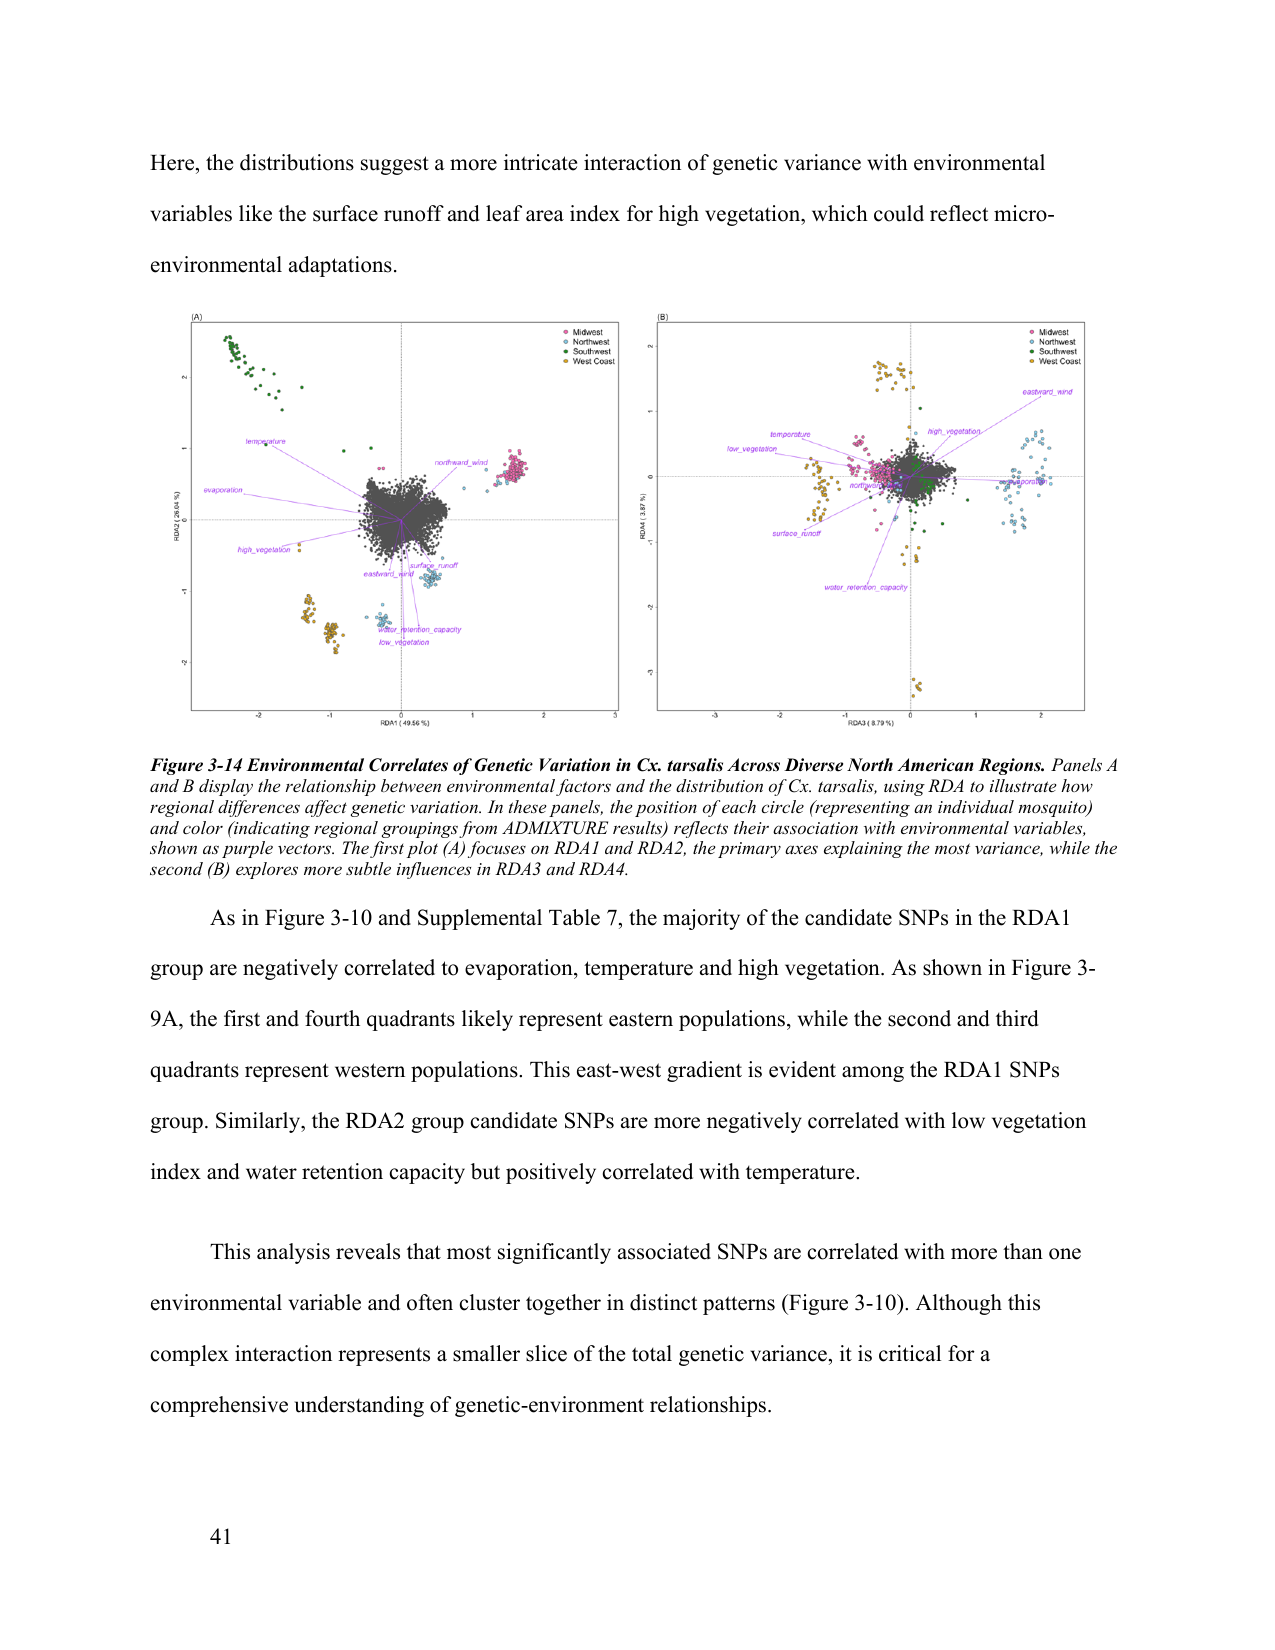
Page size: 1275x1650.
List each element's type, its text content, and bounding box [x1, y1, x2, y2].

text This analysis reveals that most significantly associated SNPs are correlated with more than one environmental variable and often cluster together in distinct patterns (Figure 3-10). Although this complex interaction represents a smaller slice of the total genetic variance, it is critical for a comprehensive understanding of genetic-environment relationships. [150, 1239, 1125, 1417]
text As in Figure 3-10 and Supplemental Table 7, the majority of the candidate SNPs in the RDA1 group are negatively correlated to evaporation, temperature and high vegetation. As shown in Figure 3-9A, the first and fourth quadrants likely represent eastern populations, while the second and third quadrants represent western populations. This east-west gradient is evident among the RDA1 SNPs group. Similarly, the RDA2 group candidate SNPs are more negatively correlated with low vegetation index and water retention capacity but positively correlated with temperature. [150, 904, 1125, 1184]
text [150, 150, 1125, 277]
picture [171, 302, 1104, 730]
